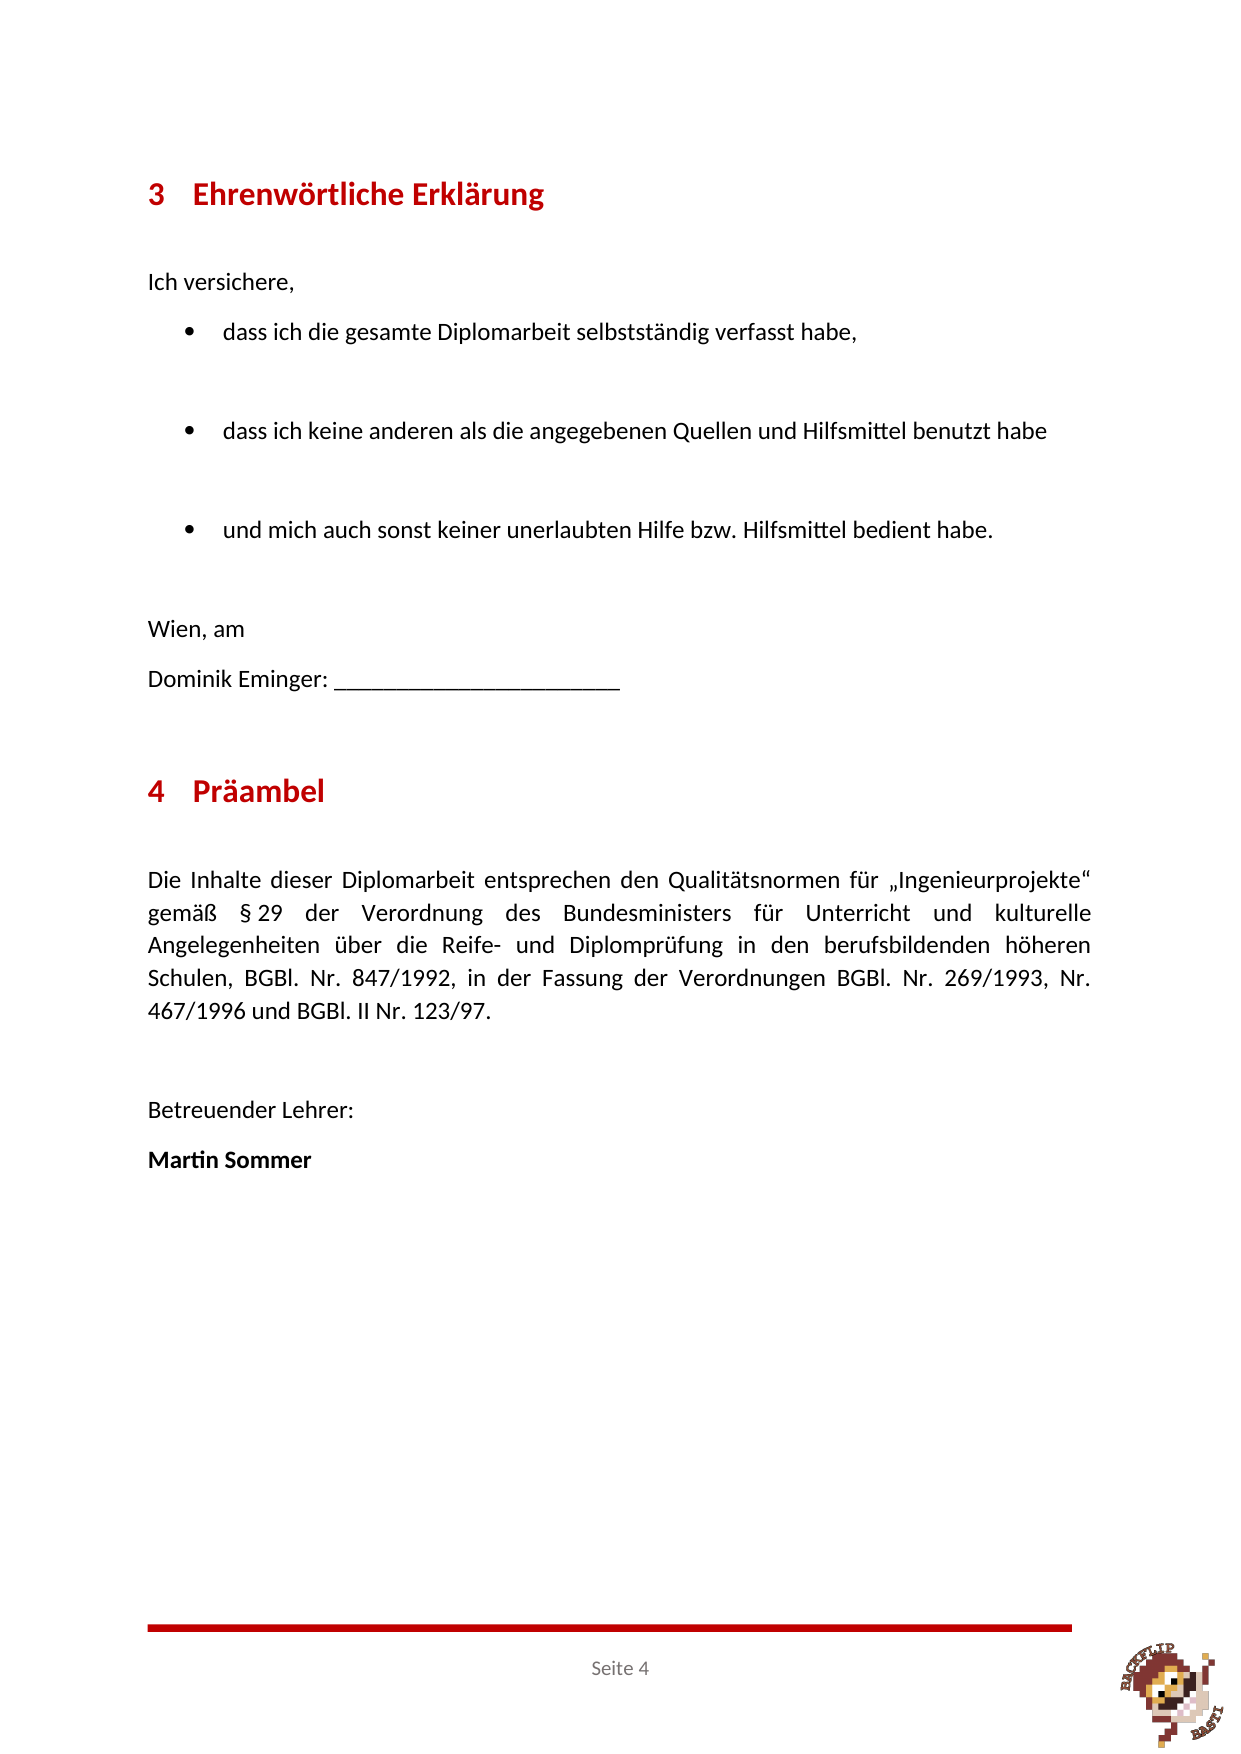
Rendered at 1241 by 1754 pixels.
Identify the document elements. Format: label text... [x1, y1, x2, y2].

list und mich auch sonst keiner unerlaubten Hilfe bzw. Hilfsmittel bedient habe. [185, 514, 1093, 544]
text Die Inhalte dieser Diplomarbeit entsprechen den Qualitätsnormen für „Ingenieurprojekte“ gemäß § 29 der Verordnung des Bundesministers für Unterricht und kulturelle Angelegenheiten über die Reife- und Diplomprüfung in den berufsbildenden höheren Schulen, BGBl. Nr. 847/1992, in der Fassung der Verordnungen BGBl. Nr. 269/1993, Nr. 467/1996 und BGBl. II Nr. 123/97. [148, 864, 1093, 1026]
text Wien, am [148, 613, 1093, 644]
text Ehrenwörtliche Erklärung [148, 173, 1093, 213]
text Dominik Eminger: _______________________ [148, 663, 1093, 693]
list dass ich keine anderen als die angegebenen Quellen und Hilfsmittel benutzt habe [185, 415, 1093, 445]
picture [1107, 1633, 1239, 1754]
text Ich versichere, [148, 266, 1093, 297]
text Präambel [148, 770, 1093, 811]
list dass ich die gesamte Diplomarbeit selbstständig verfasst habe, [185, 316, 1093, 346]
text Martin Sommer [148, 1144, 1093, 1175]
text Betreuender Lehrer: [148, 1095, 1093, 1125]
